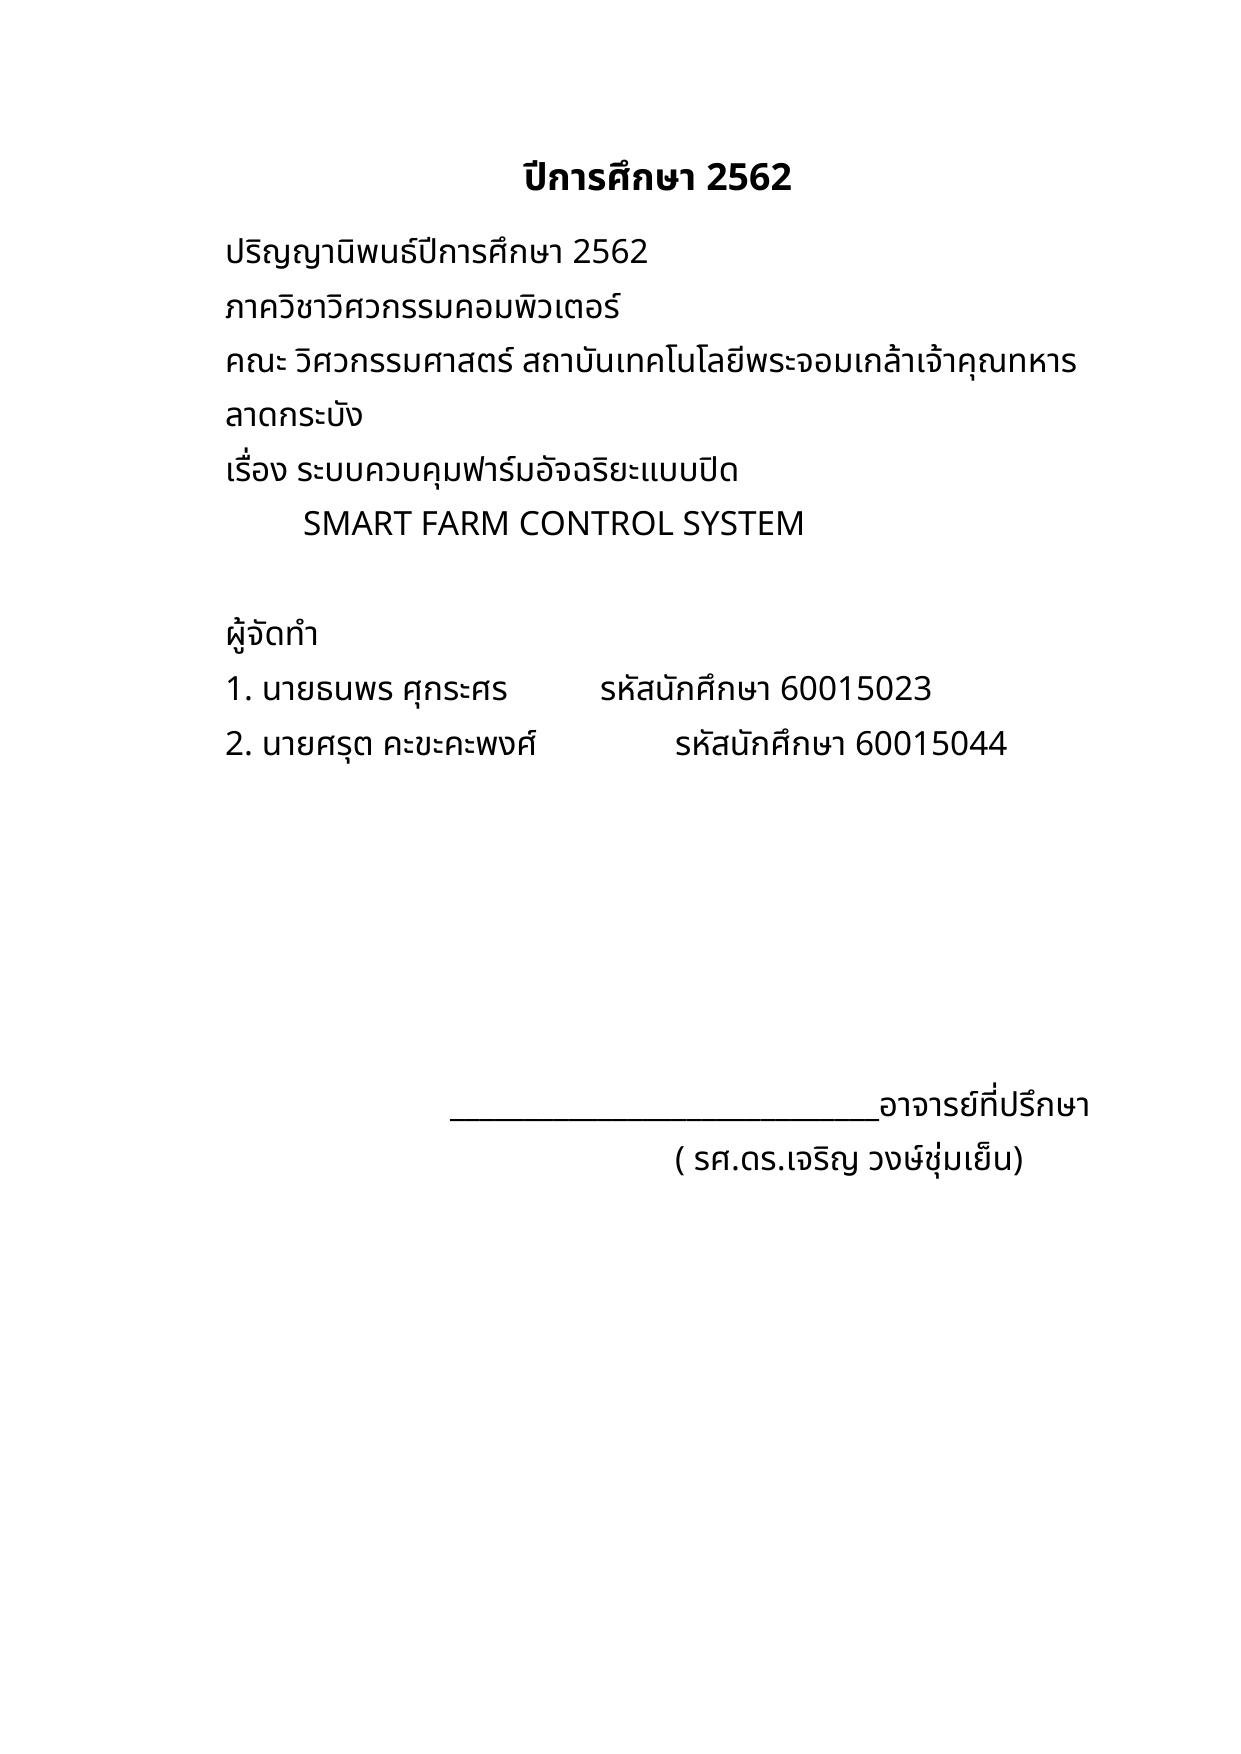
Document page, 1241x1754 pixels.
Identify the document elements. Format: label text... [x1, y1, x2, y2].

text 1. นายธนพร ศุกระศร รหัสนักศึกษา 60015023 [225, 665, 1090, 715]
text _____________________________อาจารย์ที่ปรึกษา [225, 1080, 1090, 1131]
text ภาควิชาวิศวกรรมคอมพิวเตอร์ [225, 283, 1090, 333]
text ปีการศึกษา 2562 [225, 150, 1090, 207]
text คณะ วิศวกรรมศาสตร์ สถาบันเทคโนโลยีพระจอมเกล้าเจ้าคุณทหารลาดกระบัง [225, 337, 1090, 442]
text SMART FARM CONTROL SYSTEM [225, 500, 1090, 546]
text ( รศ.ดร.เจริญ วงษ์ชุ่มเย็น) [225, 1135, 1090, 1186]
text 2. นายศรุต คะขะคะพงศ์ รหัสนักศึกษา 60015044 [225, 719, 1090, 770]
text ผู้จัดทำ [225, 610, 1090, 661]
text เรื่อง ระบบควบคุมฟาร์มอัจฉริยะแบบปิด [225, 446, 1090, 496]
text ปริญญานิพนธ์ปีการศึกษา 2562 [225, 228, 1090, 279]
